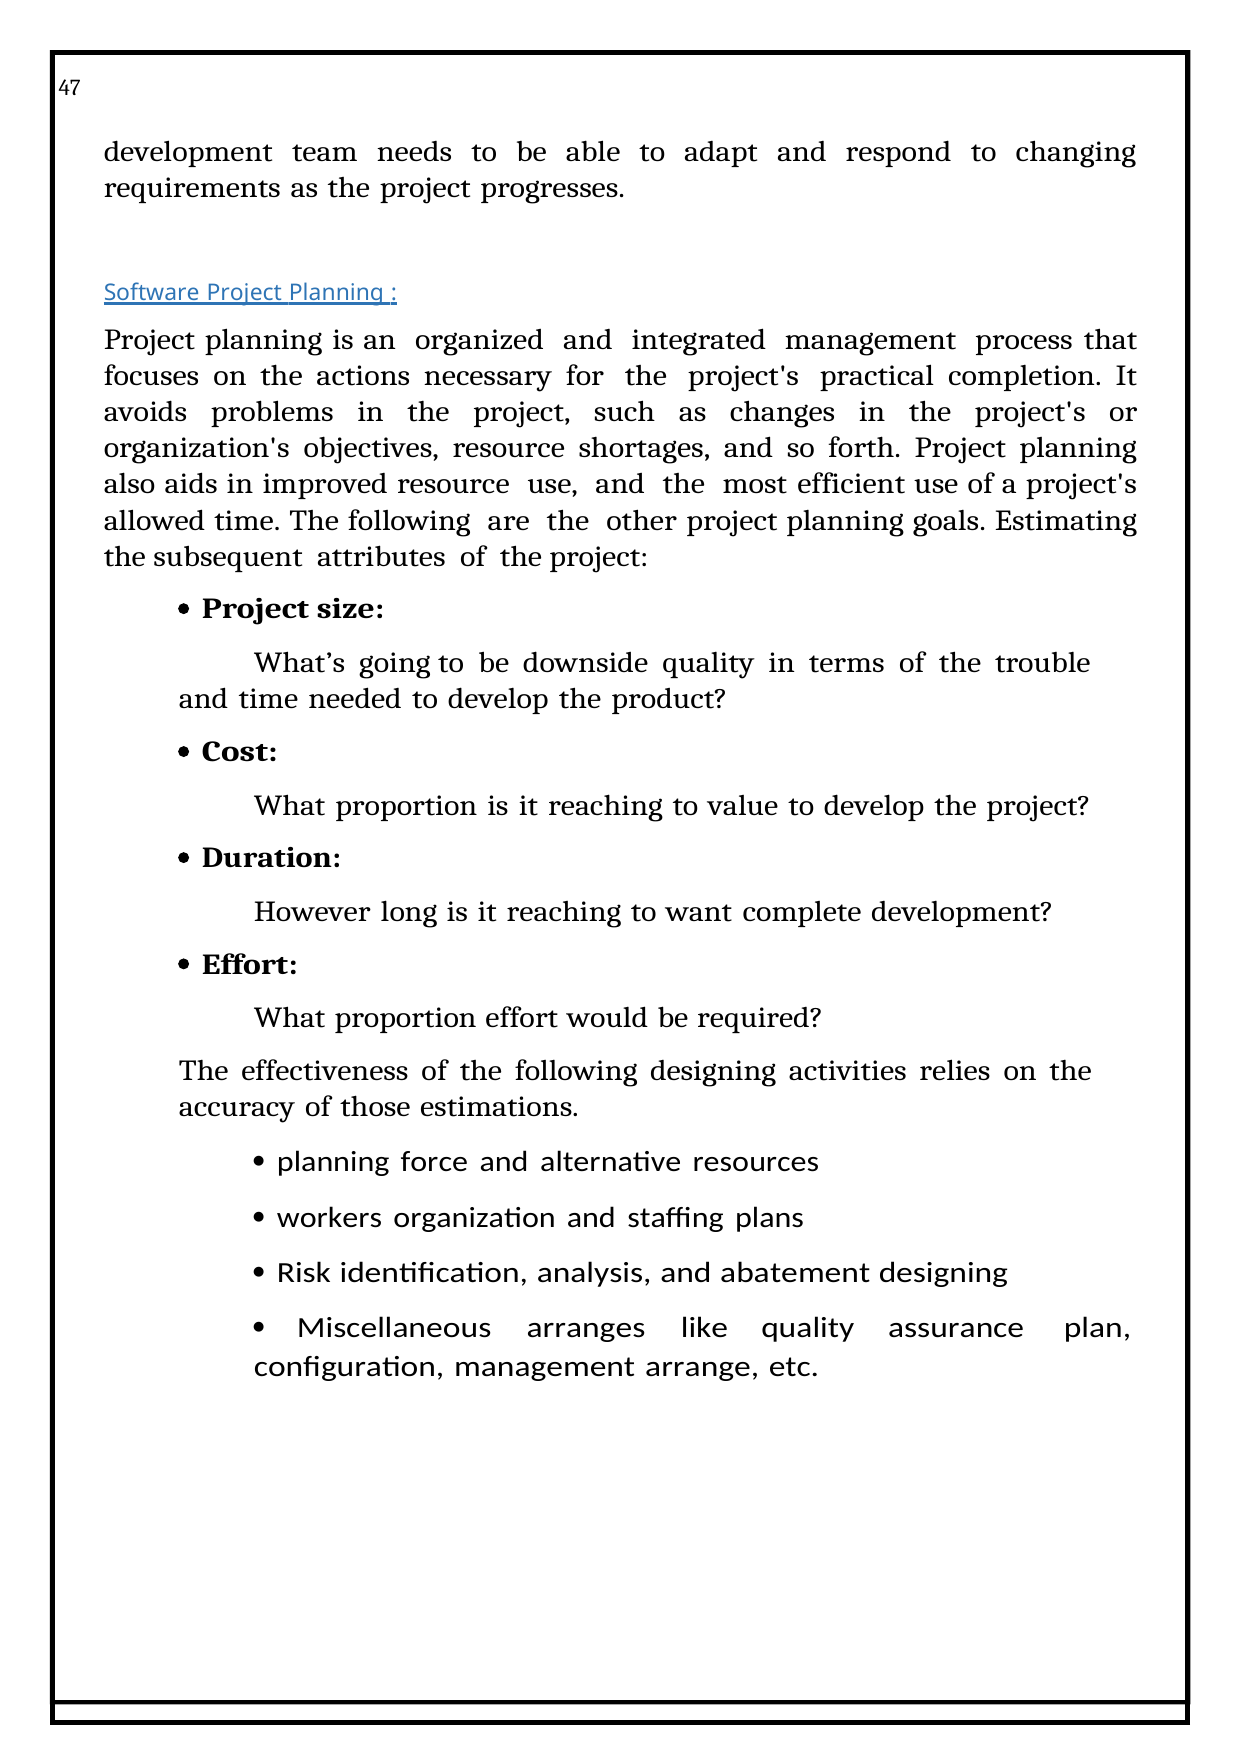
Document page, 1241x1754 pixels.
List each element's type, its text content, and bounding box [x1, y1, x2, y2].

list Cost: [178, 736, 1167, 769]
text What’s going to be downside quality in terms of the trouble [253, 646, 1167, 679]
list Miscellaneous arranges like quality assurance plan, configuration, management arrange, etc. [253, 1309, 1136, 1383]
text Project planning is an organized and integrated management process that focuses on the actions necessary for the project's practical completion. It avoids problems in the project, such as changes in the project's or organization's objectives, resource shortages, and so forth. Project planning also aids in improved resource use, and the most efficient use of a project's allowed time. The following are the other project planning goals. Estimating the subsequent attributes of the project: [103, 323, 1137, 573]
list Effort: [178, 948, 1167, 981]
text The effectiveness of the following designing activities relies on the accuracy of those estimations. [178, 1054, 1167, 1124]
subtitle Software Project Planning : [58, 276, 1167, 307]
text and time needed to develop the product? [178, 682, 1167, 716]
list Risk identification, analysis, and abatement designing [253, 1254, 1167, 1290]
text What proportion effort would be required? [253, 1001, 1167, 1035]
text What proportion is it reaching to value to develop the project? [253, 789, 1167, 822]
text development team needs to be able to adapt and respond to changing requirements as the project progresses. [103, 135, 1136, 205]
text However long is it reaching to want complete development? [253, 895, 1167, 928]
list Project size: [178, 593, 1167, 626]
list workers organization and staffing plans [253, 1199, 1167, 1234]
list planning force and alternative resources [253, 1143, 1167, 1179]
list Duration: [178, 842, 1167, 875]
